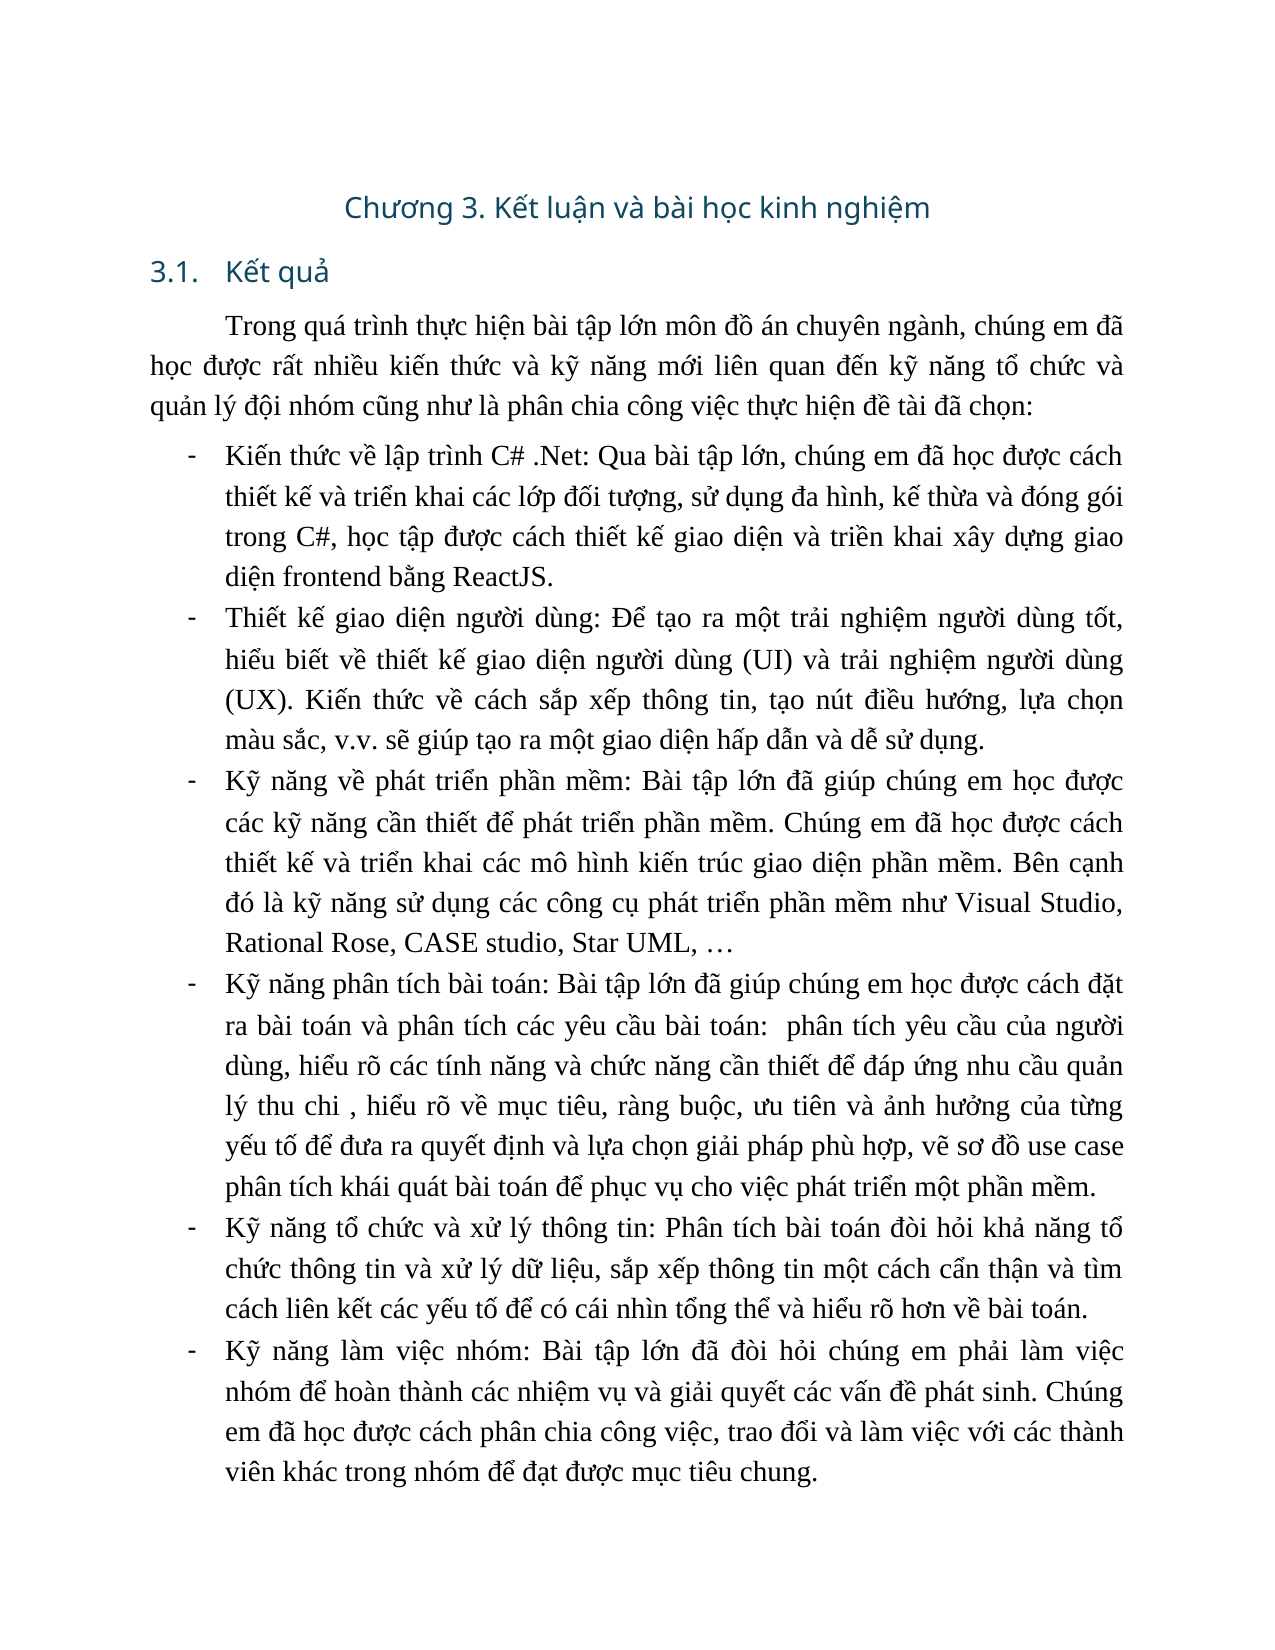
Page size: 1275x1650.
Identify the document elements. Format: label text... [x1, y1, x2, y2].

list Kiến thức về lập trình C# .Net: Qua bài tập lớn, chúng em đã học được cách thiết kế và triển khai các lớp đối tượng, sử dụng đa hình, kế thừa và đóng gói trong C#, học tập được cách thiết kế giao diện và triền khai xây dựng giao diện frontend bằng ReactJS. [187, 437, 1125, 593]
list Thiết kế giao diện người dùng: Để tạo ra một trải nghiệm người dùng tốt, hiểu biết về thiết kế giao diện người dùng (UI) và trải nghiệm người dùng (UX). Kiến thức về cách sắp xếp thông tin, tạo nút điều hướng, lựa chọn màu sắc, v.v. sẽ giúp tạo ra một giao diện hấp dẫn và dễ sử dụng. [187, 599, 1125, 756]
text Trong quá trình thực hiện bài tập lớn môn đồ án chuyên ngành, chúng em đã học được rất nhiều kiến thức và kỹ năng mới liên quan đến kỹ năng tổ chức và quản lý đội nhóm cũng như là phân chia công việc thực hiện đề tài đã chọn: [150, 308, 1125, 422]
subtitle Kết luận và bài học kinh nghiệm [150, 187, 1125, 227]
list Kỹ năng về phát triển phần mềm: Bài tập lớn đã giúp chúng em học được các kỹ năng cần thiết để phát triển phần mềm. Chúng em đã học được cách thiết kế và triển khai các mô hình kiến trúc giao diện phần mềm. Bên cạnh đó là kỹ năng sử dụng các công cụ phát triển phần mềm như Visual Studio, Rational Rose, CASE studio, Star UML, … [187, 762, 1125, 959]
list Kỹ năng phân tích bài toán: Bài tập lớn đã giúp chúng em học được cách đặt ra bài toán và phân tích các yêu cầu bài toán: phân tích yêu cầu của người dùng, hiểu rõ các tính năng và chức năng cần thiết để đáp ứng nhu cầu quản lý thu chi , hiểu rõ về mục tiêu, ràng buộc, ưu tiên và ảnh hưởng của từng yếu tố để đưa ra quyết định và lựa chọn giải pháp phù hợp, vẽ sơ đồ use case phân tích khái quát bài toán để phục vụ cho việc phát triển một phần mềm. [187, 966, 1125, 1202]
list Kỹ năng làm việc nhóm: Bài tập lớn đã đòi hỏi chúng em phải làm việc nhóm để hoàn thành các nhiệm vụ và giải quyết các vấn đề phát sinh. Chúng em đã học được cách phân chia công việc, trao đổi và làm việc với các thành viên khác trong nhóm để đạt được mục tiêu chung. [187, 1332, 1125, 1488]
list Kỹ năng tổ chức và xử lý thông tin: Phân tích bài toán đòi hỏi khả năng tổ chức thông tin và xử lý dữ liệu, sắp xếp thông tin một cách cẩn thận và tìm cách liên kết các yếu tố để có cái nhìn tổng thể và hiểu rõ hơn về bài toán. [187, 1209, 1125, 1325]
subtitle Kết quả [150, 252, 1125, 291]
